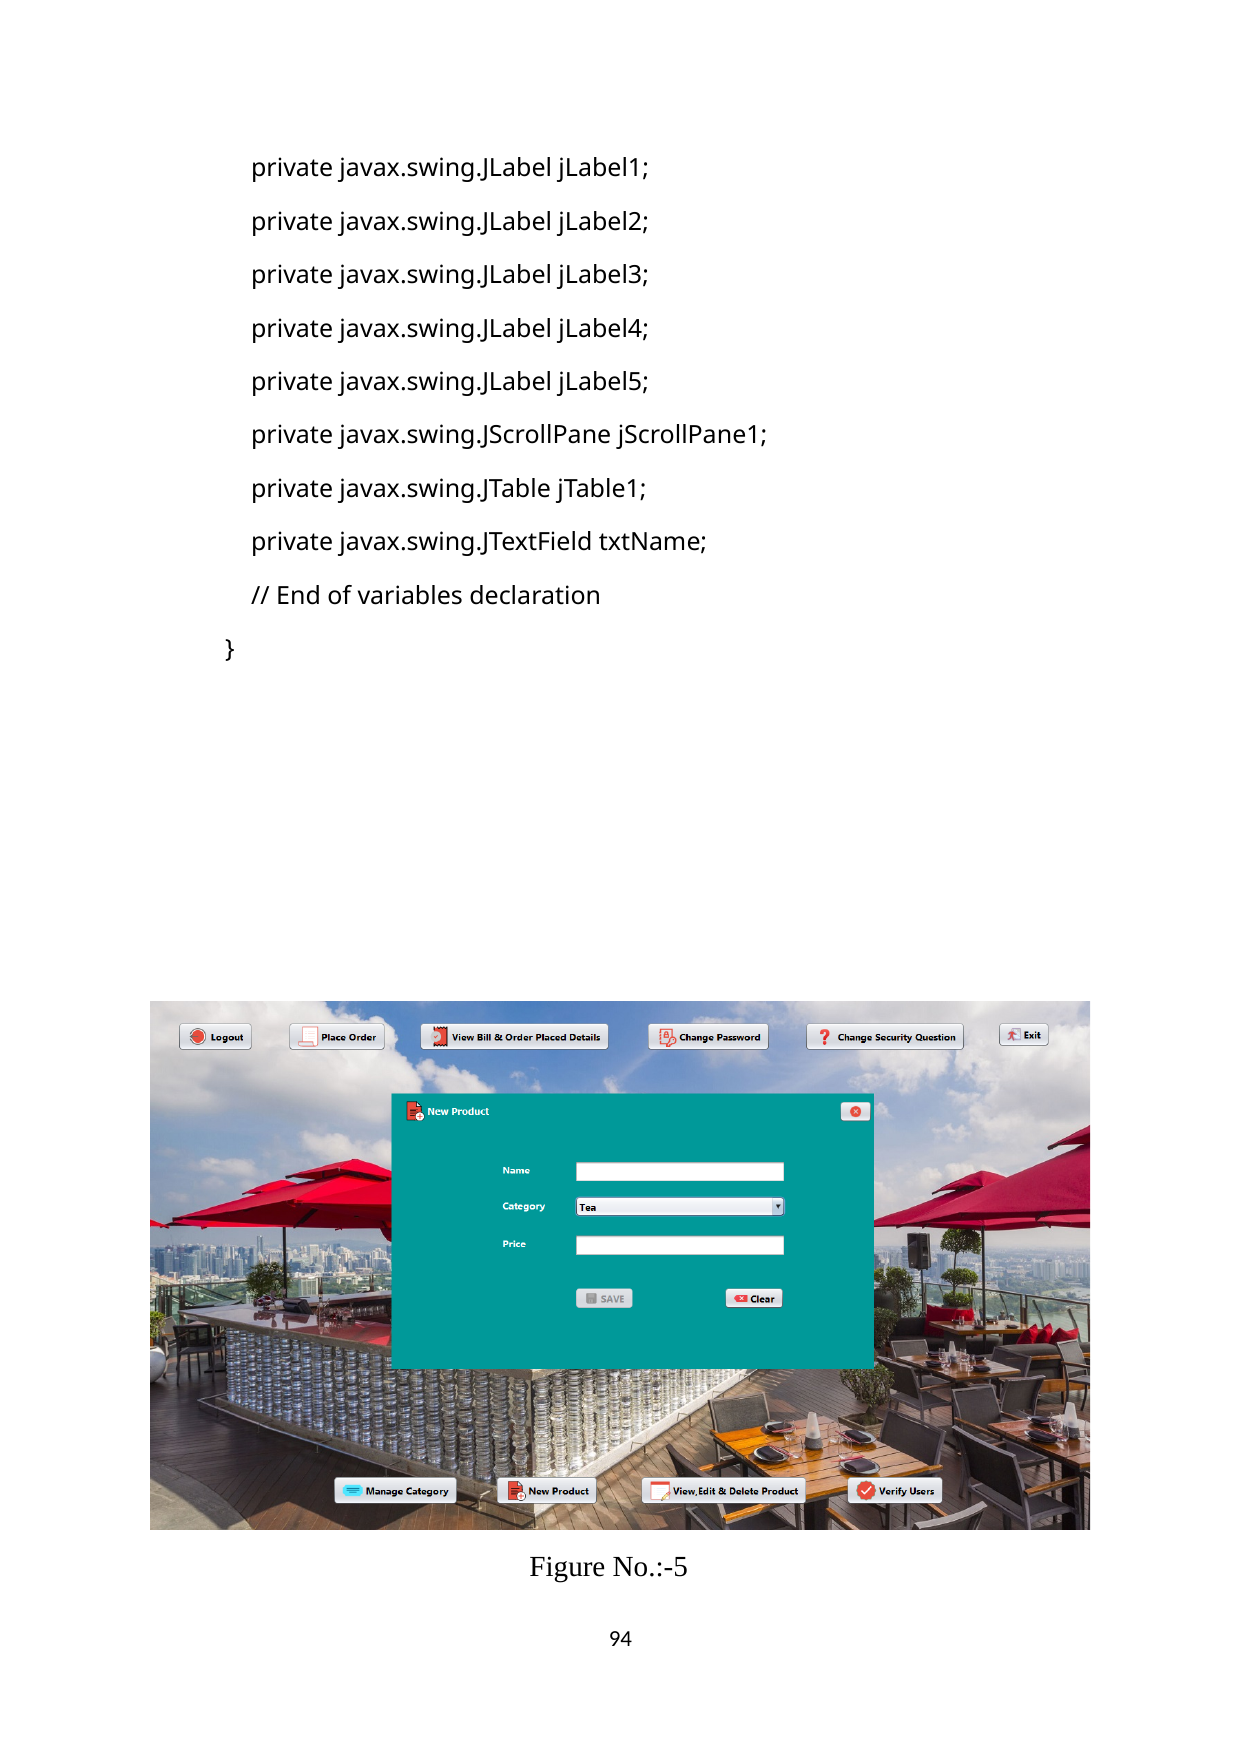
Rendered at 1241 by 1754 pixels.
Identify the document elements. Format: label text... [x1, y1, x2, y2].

text private javax.swing.JLabel jLabel2; [225, 203, 1090, 237]
text private javax.swing.JLabel jLabel4; [225, 310, 1090, 344]
picture [150, 1001, 1091, 1530]
text private javax.swing.JTextField txtName; [225, 524, 1090, 558]
text private javax.swing.JScrollPane jScrollPane1; [225, 417, 1090, 451]
text // End of variables declaration [225, 577, 1090, 612]
text private javax.swing.JLabel jLabel3; [225, 257, 1090, 291]
text private javax.swing.JLabel jLabel5; [225, 364, 1090, 398]
text } [225, 631, 1090, 665]
text Figure No.:-5 [150, 1549, 1090, 1582]
text private javax.swing.JLabel jLabel1; [225, 150, 1090, 184]
text private javax.swing.JTable jTable1; [225, 471, 1090, 505]
